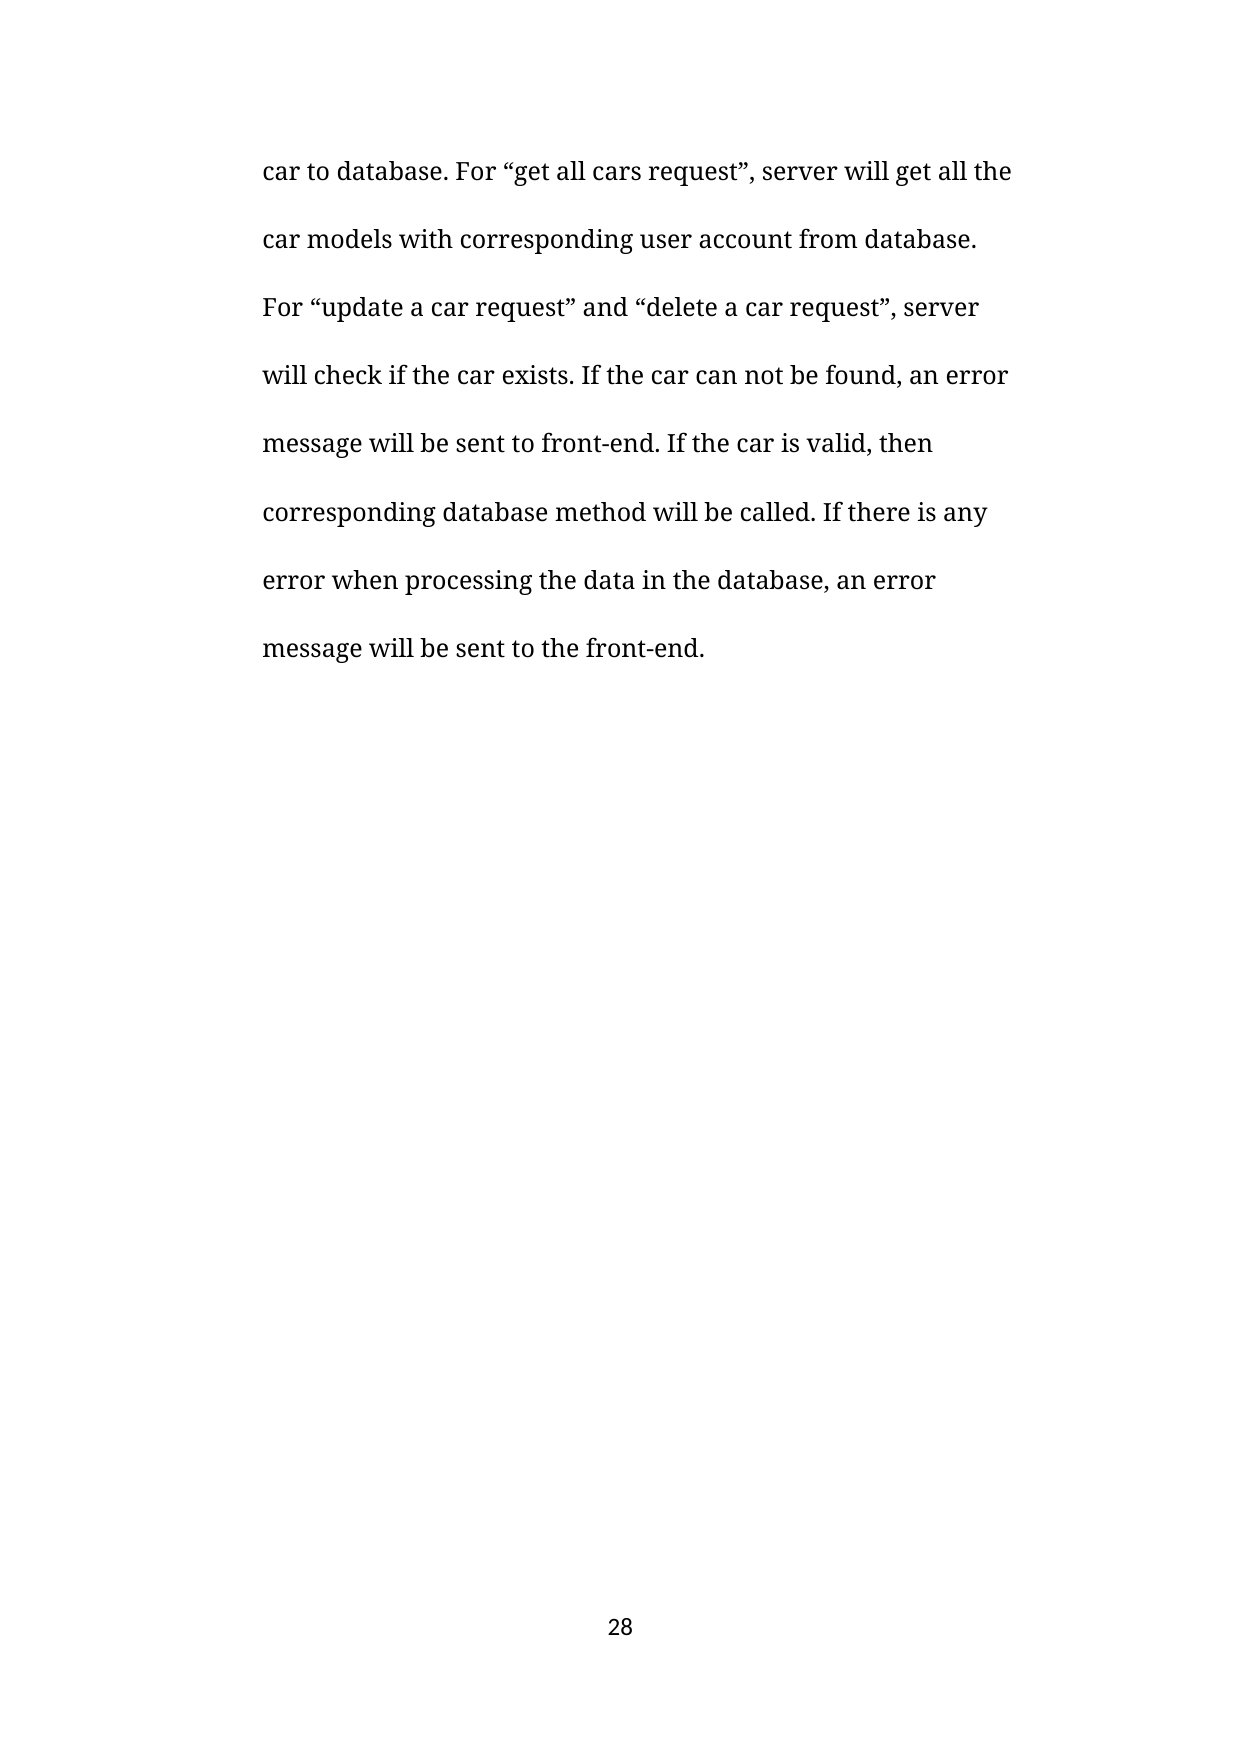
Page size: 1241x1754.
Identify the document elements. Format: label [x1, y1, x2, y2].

text [262, 153, 1016, 664]
